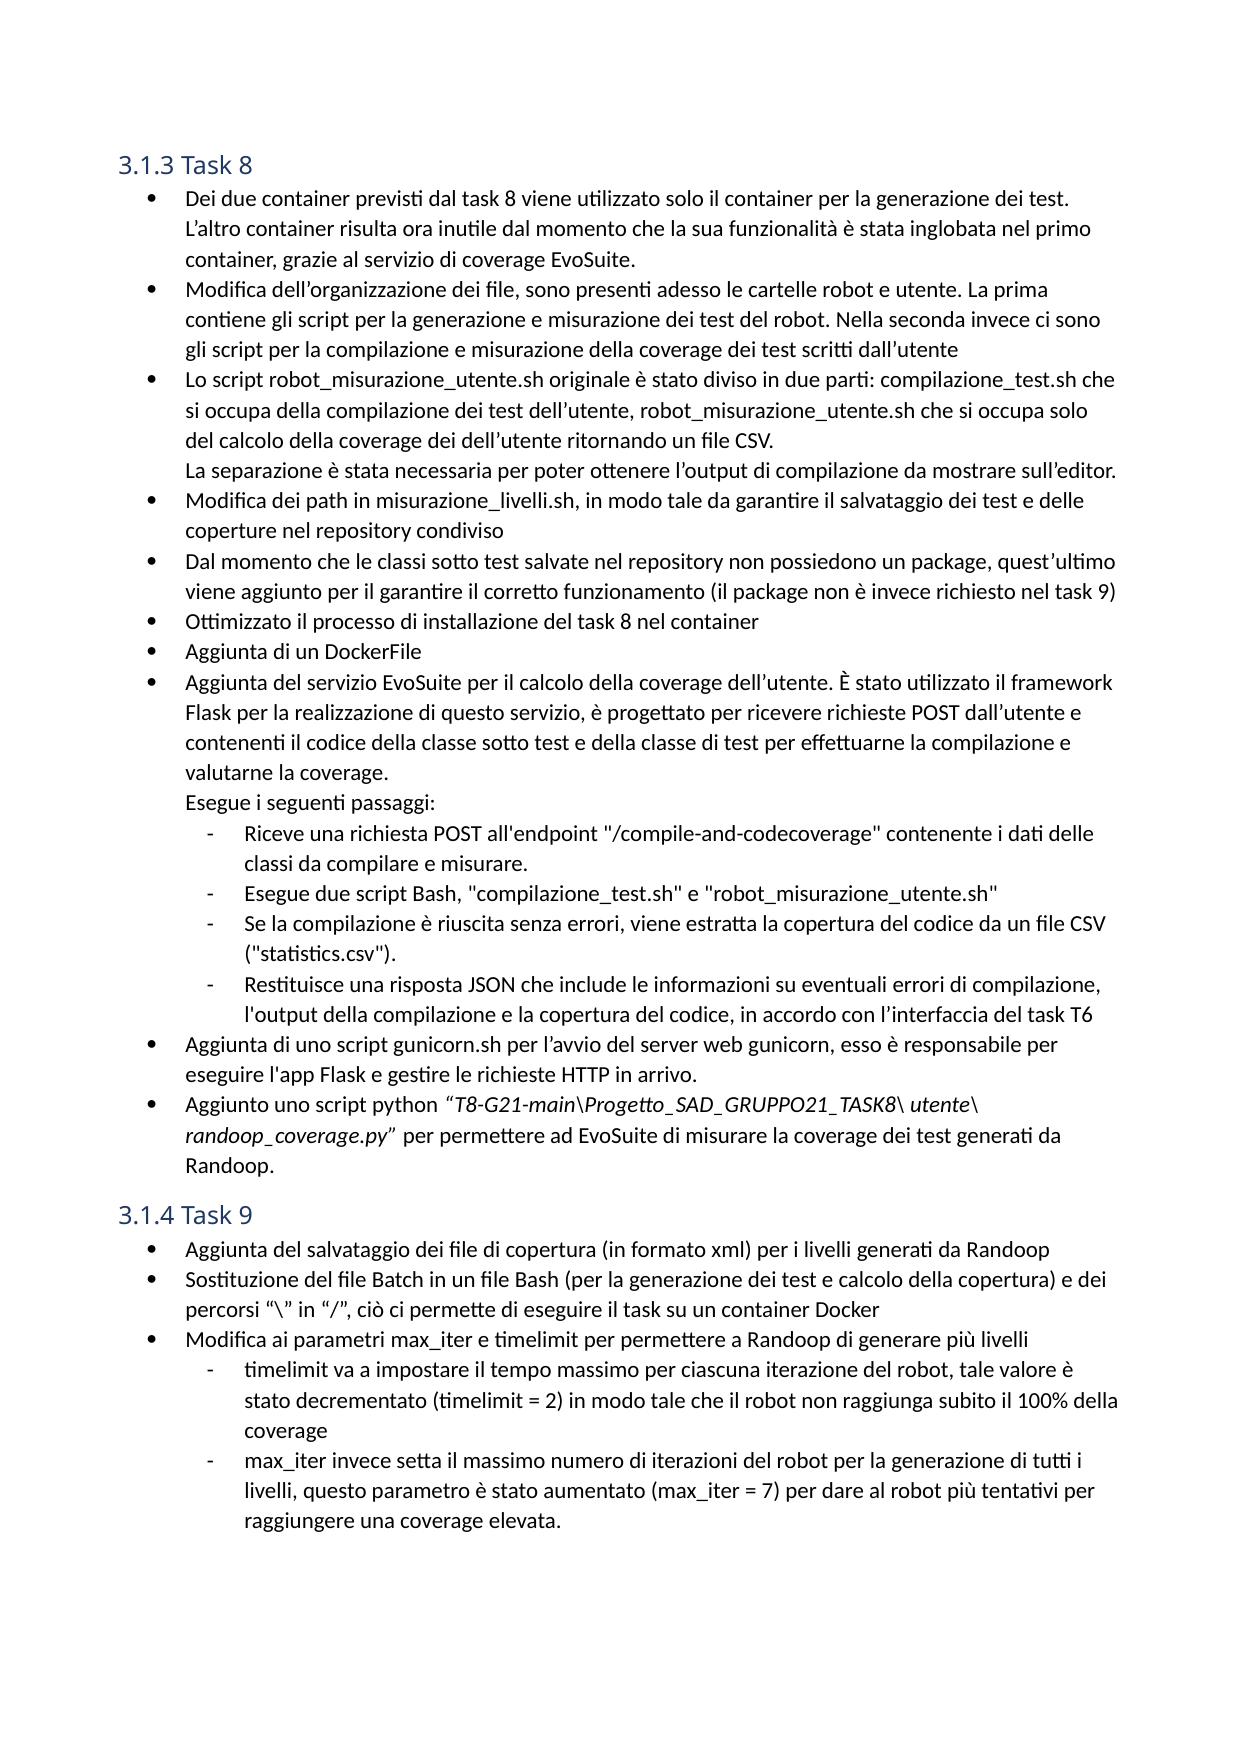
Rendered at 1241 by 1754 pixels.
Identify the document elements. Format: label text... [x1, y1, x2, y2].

list Se la compilazione è riuscita senza errori, viene estratta la copertura del codice da un file CSV ("statistics.csv"). [207, 909, 1122, 968]
list Aggiunto uno script python “T8-G21-main\Progetto_SAD_GRUPPO21_TASK8\ utente\randoop_coverage.py” per permettere ad EvoSuite di misurare la coverage dei test generati da Randoop. [148, 1091, 1122, 1179]
list Dal momento che le classi sotto test salvate nel repository non possiedono un package, quest’ultimo viene aggiunto per il garantire il corretto funzionamento (il package non è invece richiesto nel task 9) [148, 547, 1122, 605]
list Restituisce una risposta JSON che include le informazioni su eventuali errori di compilazione, l'output della compilazione e la copertura del codice, in accordo con l’interfaccia del task T6 [207, 970, 1122, 1028]
list Lo script robot_misurazione_utente.sh originale è stato diviso in due parti: compilazione_test.sh che si occupa della compilazione dei test dell’utente, robot_misurazione_utente.sh che si occupa solo del calcolo della coverage dei dell’utente ritornando un file CSV. La separazione è stata necessaria per poter ottenere l’output di compilazione da mostrare sull’editor. [148, 366, 1122, 484]
subtitle 3.1.4 Task 9 [118, 1198, 1122, 1232]
list Sostituzione del file Batch in un file Bash (per la generazione dei test e calcolo della copertura) e dei percorsi “\” in “/”, ciò ci permette di eseguire il task su un container Docker [148, 1265, 1122, 1323]
list Aggiunta del servizio EvoSuite per il calcolo della coverage dell’utente. È stato utilizzato il framework Flask per la realizzazione di questo servizio, è progettato per ricevere richieste POST dall’utente e contenenti il codice della classe sotto test e della classe di test per effettuarne la compilazione e valutarne la coverage. Esegue i seguenti passaggi: [148, 668, 1122, 817]
list Aggiunta di uno script gunicorn.sh per l’avvio del server web gunicorn, esso è responsabile per eseguire l'app Flask e gestire le richieste HTTP in arrivo. [148, 1030, 1122, 1088]
subtitle 3.1.3 Task 8 [118, 148, 1122, 182]
list Riceve una richiesta POST all'endpoint "/compile-and-codecoverage" contenente i dati delle classi da compilare e misurare. [207, 819, 1122, 877]
list Modifica ai parametri max_iter e timelimit per permettere a Randoop di generare più livelli [148, 1325, 1122, 1353]
list Ottimizzato il processo di installazione del task 8 nel container [148, 607, 1122, 635]
list Modifica dell’organizzazione dei file, sono presenti adesso le cartelle robot e utente. La prima contiene gli script per la generazione e misurazione dei test del robot. Nella seconda invece ci sono gli script per la compilazione e misurazione della coverage dei test scritti dall’utente [148, 275, 1122, 363]
list timelimit va a impostare il tempo massimo per ciascuna iterazione del robot, tale valore è stato decrementato (timelimit = 2) in modo tale che il robot non raggiunga subito il 100% della coverage [207, 1356, 1122, 1444]
list Aggiunta di un DockerFile [148, 637, 1122, 666]
list Modifica dei path in misurazione_livelli.sh, in modo tale da garantire il salvataggio dei test e delle coperture nel repository condiviso [148, 486, 1122, 545]
list Dei due container previsti dal task 8 viene utilizzato solo il container per la generazione dei test. L’altro container risulta ora inutile dal momento che la sua funzionalità è stata inglobata nel primo container, grazie al servizio di coverage EvoSuite. [148, 184, 1122, 273]
list Esegue due script Bash, "compilazione_test.sh" e "robot_misurazione_utente.sh" [207, 879, 1122, 907]
list max_iter invece setta il massimo numero di iterazioni del robot per la generazione di tutti i livelli, questo parametro è stato aumentato (max_iter = 7) per dare al robot più tentativi per raggiungere una coverage elevata. [207, 1446, 1122, 1534]
list Aggiunta del salvataggio dei file di copertura (in formato xml) per i livelli generati da Randoop [148, 1235, 1122, 1263]
